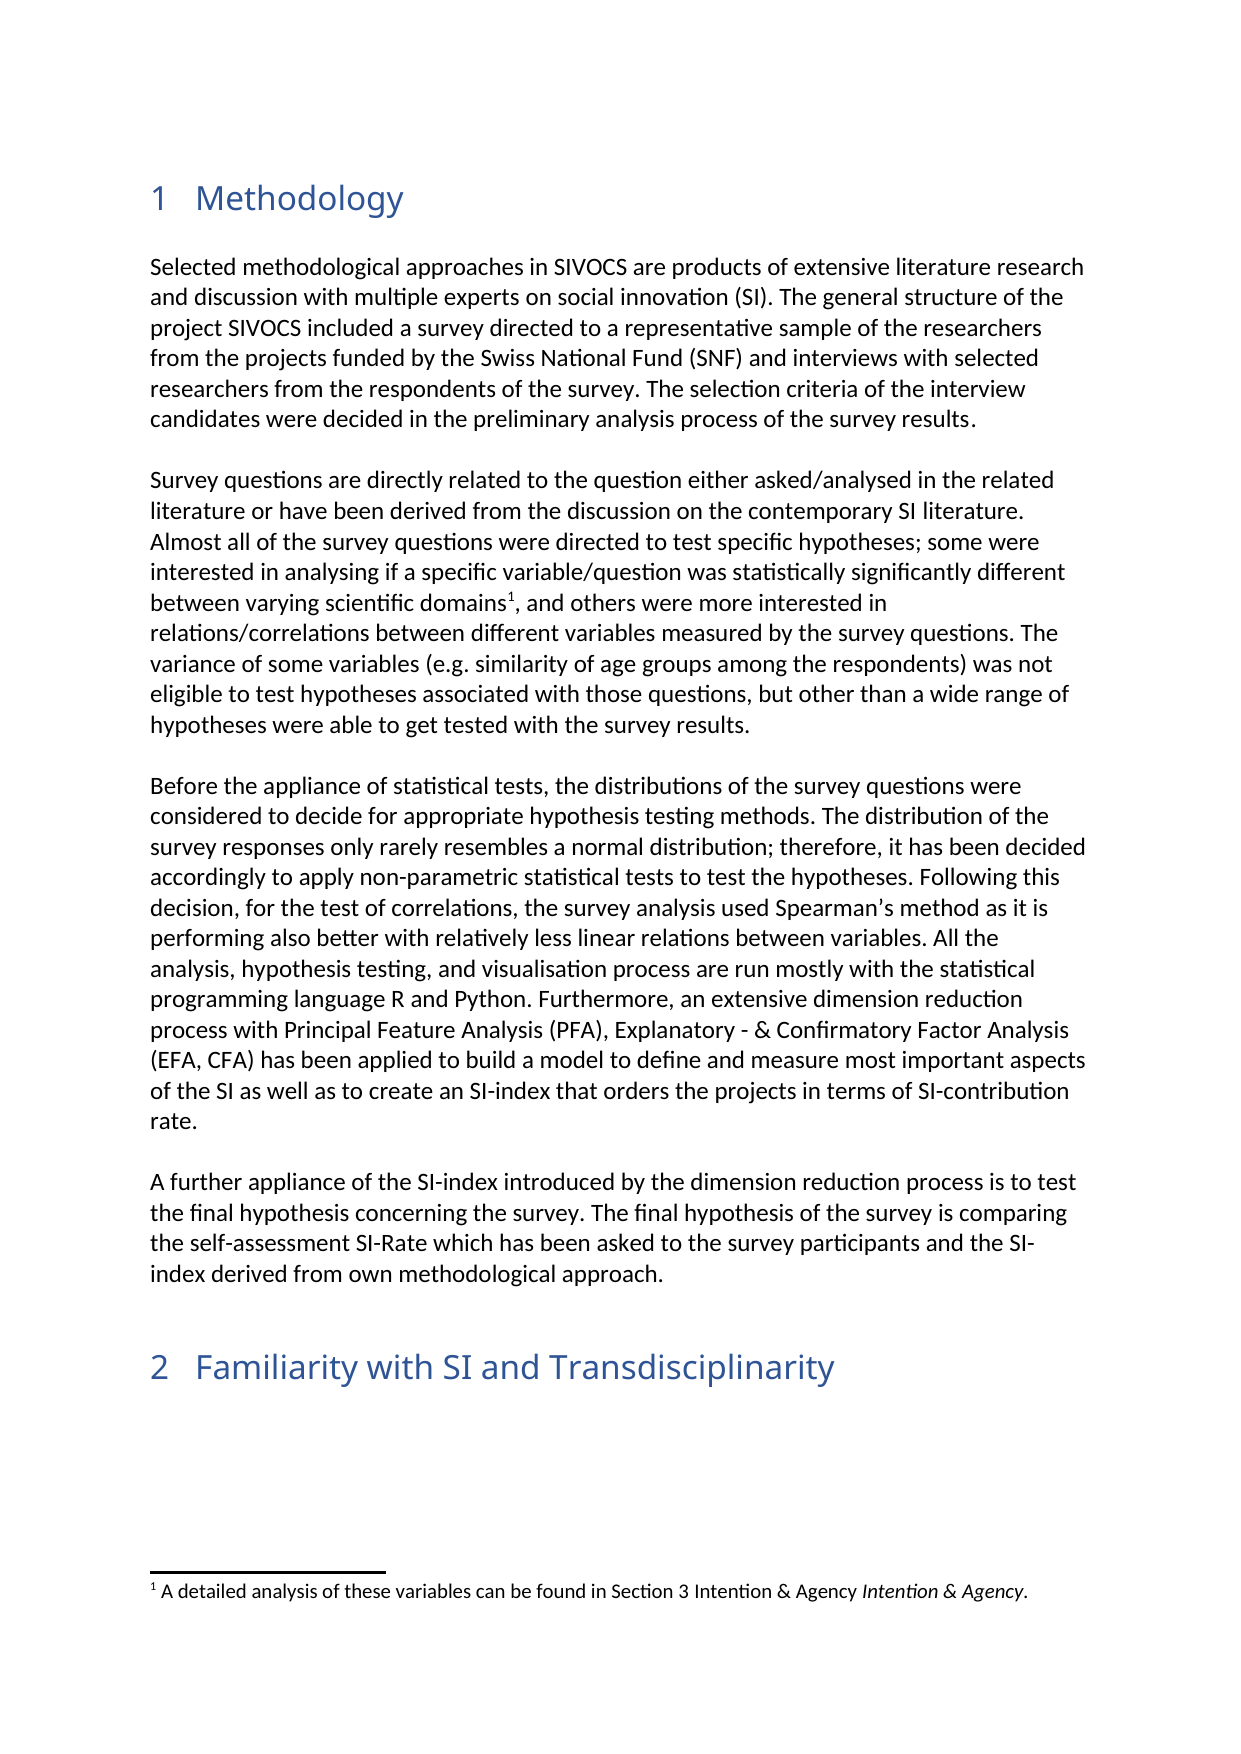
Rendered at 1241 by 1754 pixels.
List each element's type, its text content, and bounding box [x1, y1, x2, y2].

text Before the appliance of statistical tests, the distributions of the survey questions were considered to decide for appropriate hypothesis testing methods. The distribution of the survey responses only rarely resembles a normal distribution; therefore, it has been decided accordingly to apply non-parametric statistical tests to test the hypotheses. Following this decision, for the test of correlations, the survey analysis used Spearman’s method as it is performing also better with relatively less linear relations between variables. All the analysis, hypothesis testing, and visualisation process are run mostly with the statistical programming language R and Python. Furthermore, an extensive dimension reduction process with Principal Feature Analysis (PFA), Explanatory - & Confirmatory Factor Analysis (EFA, CFA) has been applied to build a model to define and measure most important aspects of the SI as well as to create an SI-index that orders the projects in terms of SI-contribution rate. [150, 770, 1090, 1136]
subtitle Familiarity with SI and Transdisciplinarity [150, 1344, 1090, 1389]
subtitle Methodology [150, 175, 1090, 220]
text A further appliance of the SI-index introduced by the dimension reduction process is to test the final hypothesis concerning the survey. The final hypothesis of the survey is comparing the self-assessment SI-Rate which has been asked to the survey participants and the SI-index derived from own methodological approach. [150, 1167, 1090, 1289]
text Selected methodological approaches in SIVOCS are products of extensive literature research and discussion with multiple experts on social innovation (SI). The general structure of the project SIVOCS included a survey directed to a representative sample of the researchers from the projects funded by the Swiss National Fund (SNF) and interviews with selected researchers from the respondents of the survey. The selection criteria of the interview candidates were decided in the preliminary analysis process of the survey results. [150, 251, 1090, 434]
text Survey questions are directly related to the question either asked/analysed in the related literature or have been derived from the discussion on the contemporary SI literature. Almost all of the survey questions were directed to test specific hypotheses; some were interested in analysing if a specific variable/question was statistically significantly different between varying scientific domains, and others were more interested in relations/correlations between different variables measured by the survey questions. The variance of some variables (e.g. similarity of age groups among the respondents) was not eligible to test hypotheses associated with those questions, but other than a wide range of hypotheses were able to get tested with the survey results. [150, 464, 1090, 739]
